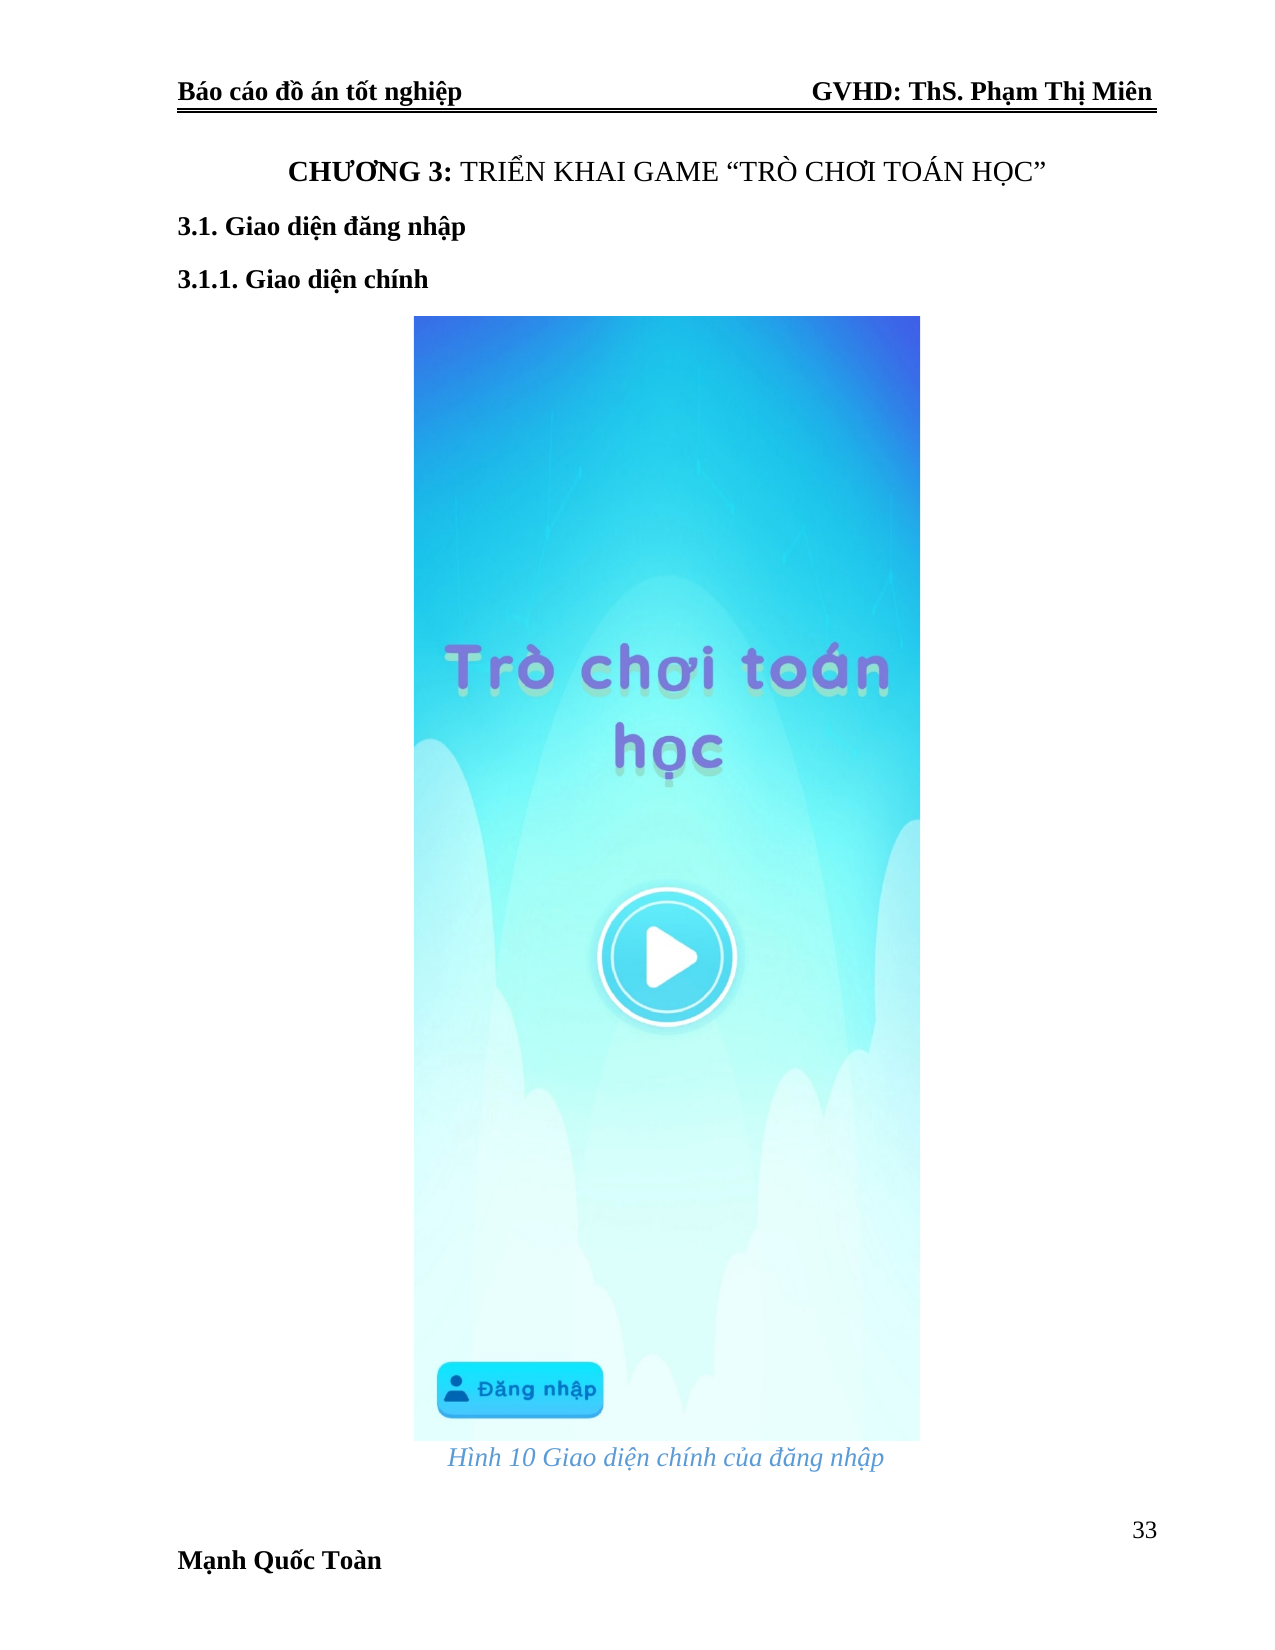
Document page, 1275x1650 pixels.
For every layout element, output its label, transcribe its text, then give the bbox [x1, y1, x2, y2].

text TRIỂN KHAI GAME “TRÒ CHƠI TOÁN HỌC” [177, 154, 1157, 188]
picture [413, 316, 921, 1441]
text Giao diện chính [177, 263, 1157, 294]
text Hình 10 Giao diện chính của đăng nhập [177, 1441, 1157, 1472]
text Giao diện đăng nhập [177, 210, 1157, 241]
